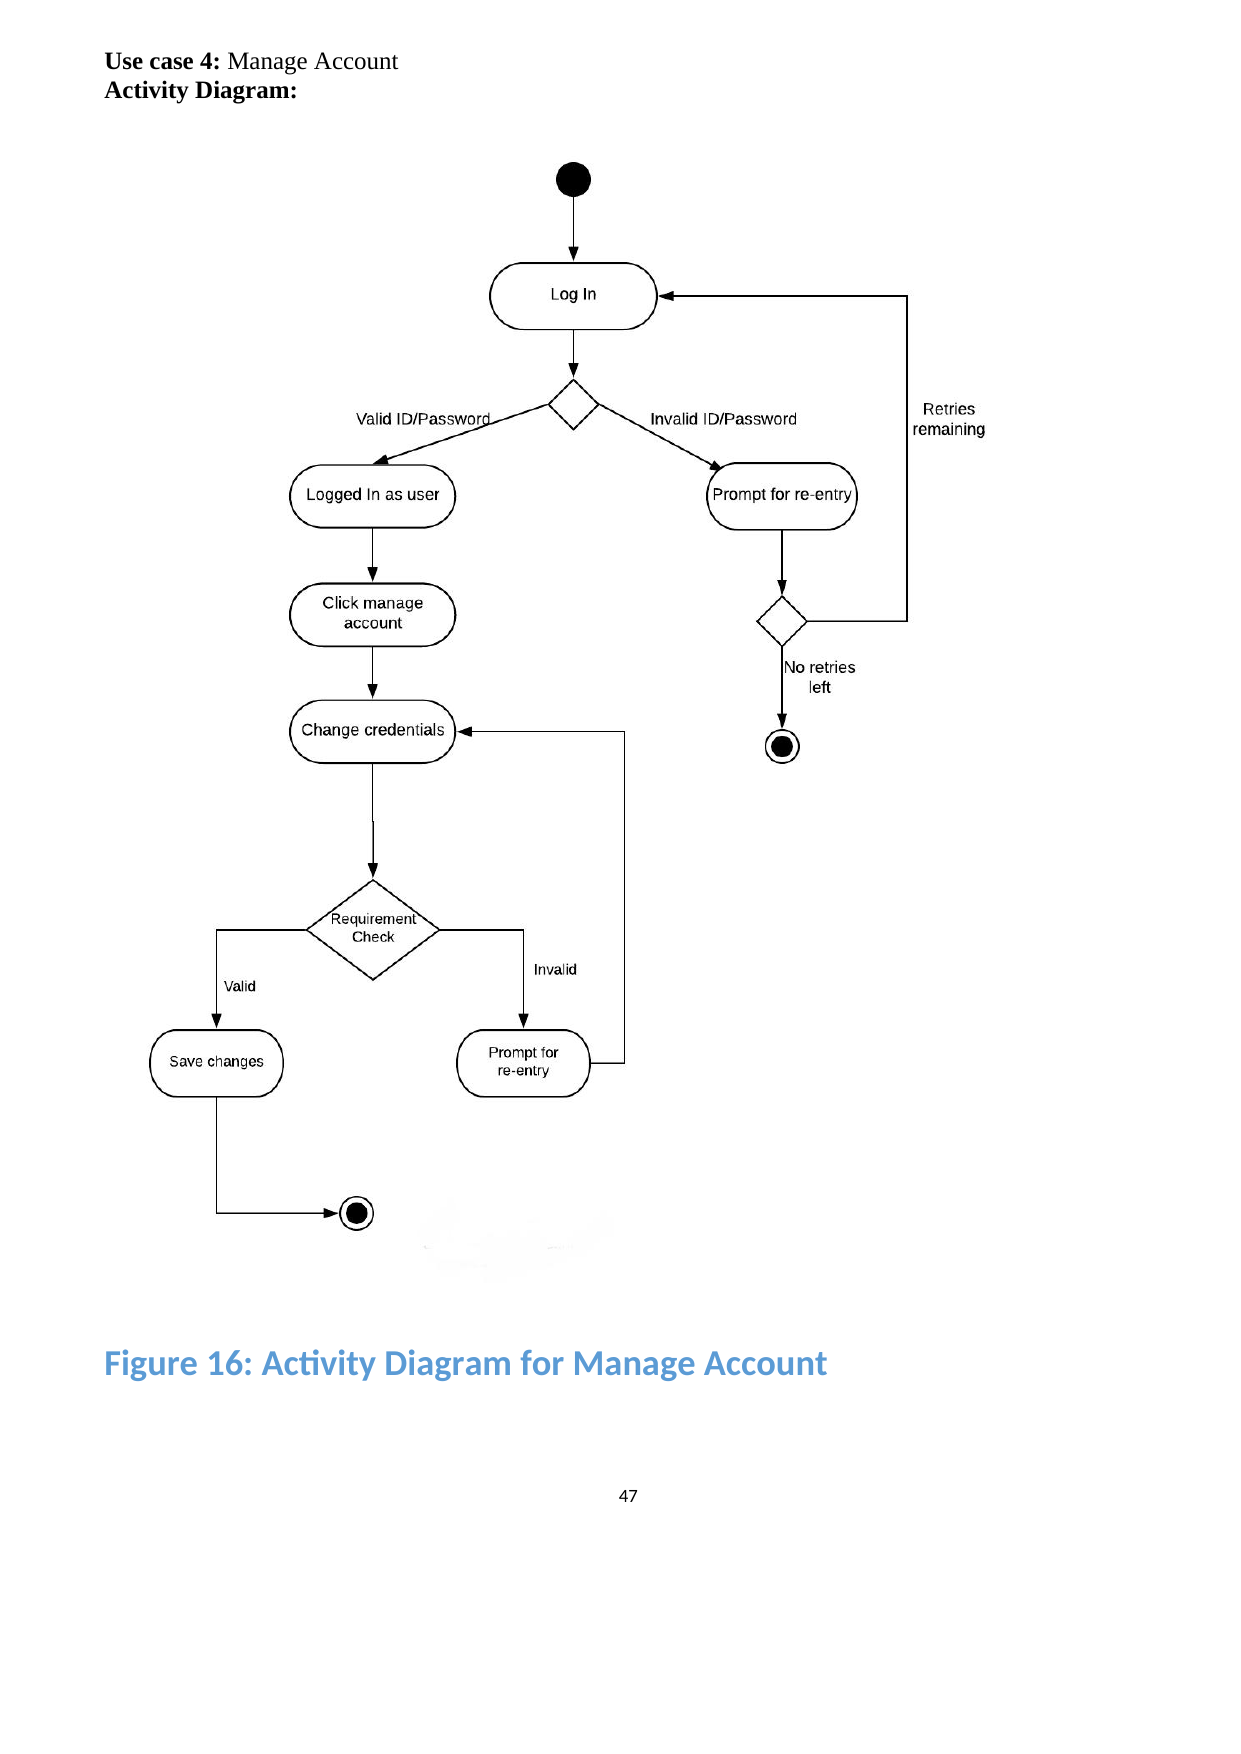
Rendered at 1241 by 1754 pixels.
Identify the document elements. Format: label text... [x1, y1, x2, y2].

picture [106, 129, 1082, 1313]
text Activity Diagram: [104, 75, 1090, 104]
text Figure 16: Activity Diagram for Manage Account [104, 1340, 1090, 1384]
text 47 [619, 1484, 1090, 1507]
text Use case 4: Manage Account [104, 46, 1090, 75]
